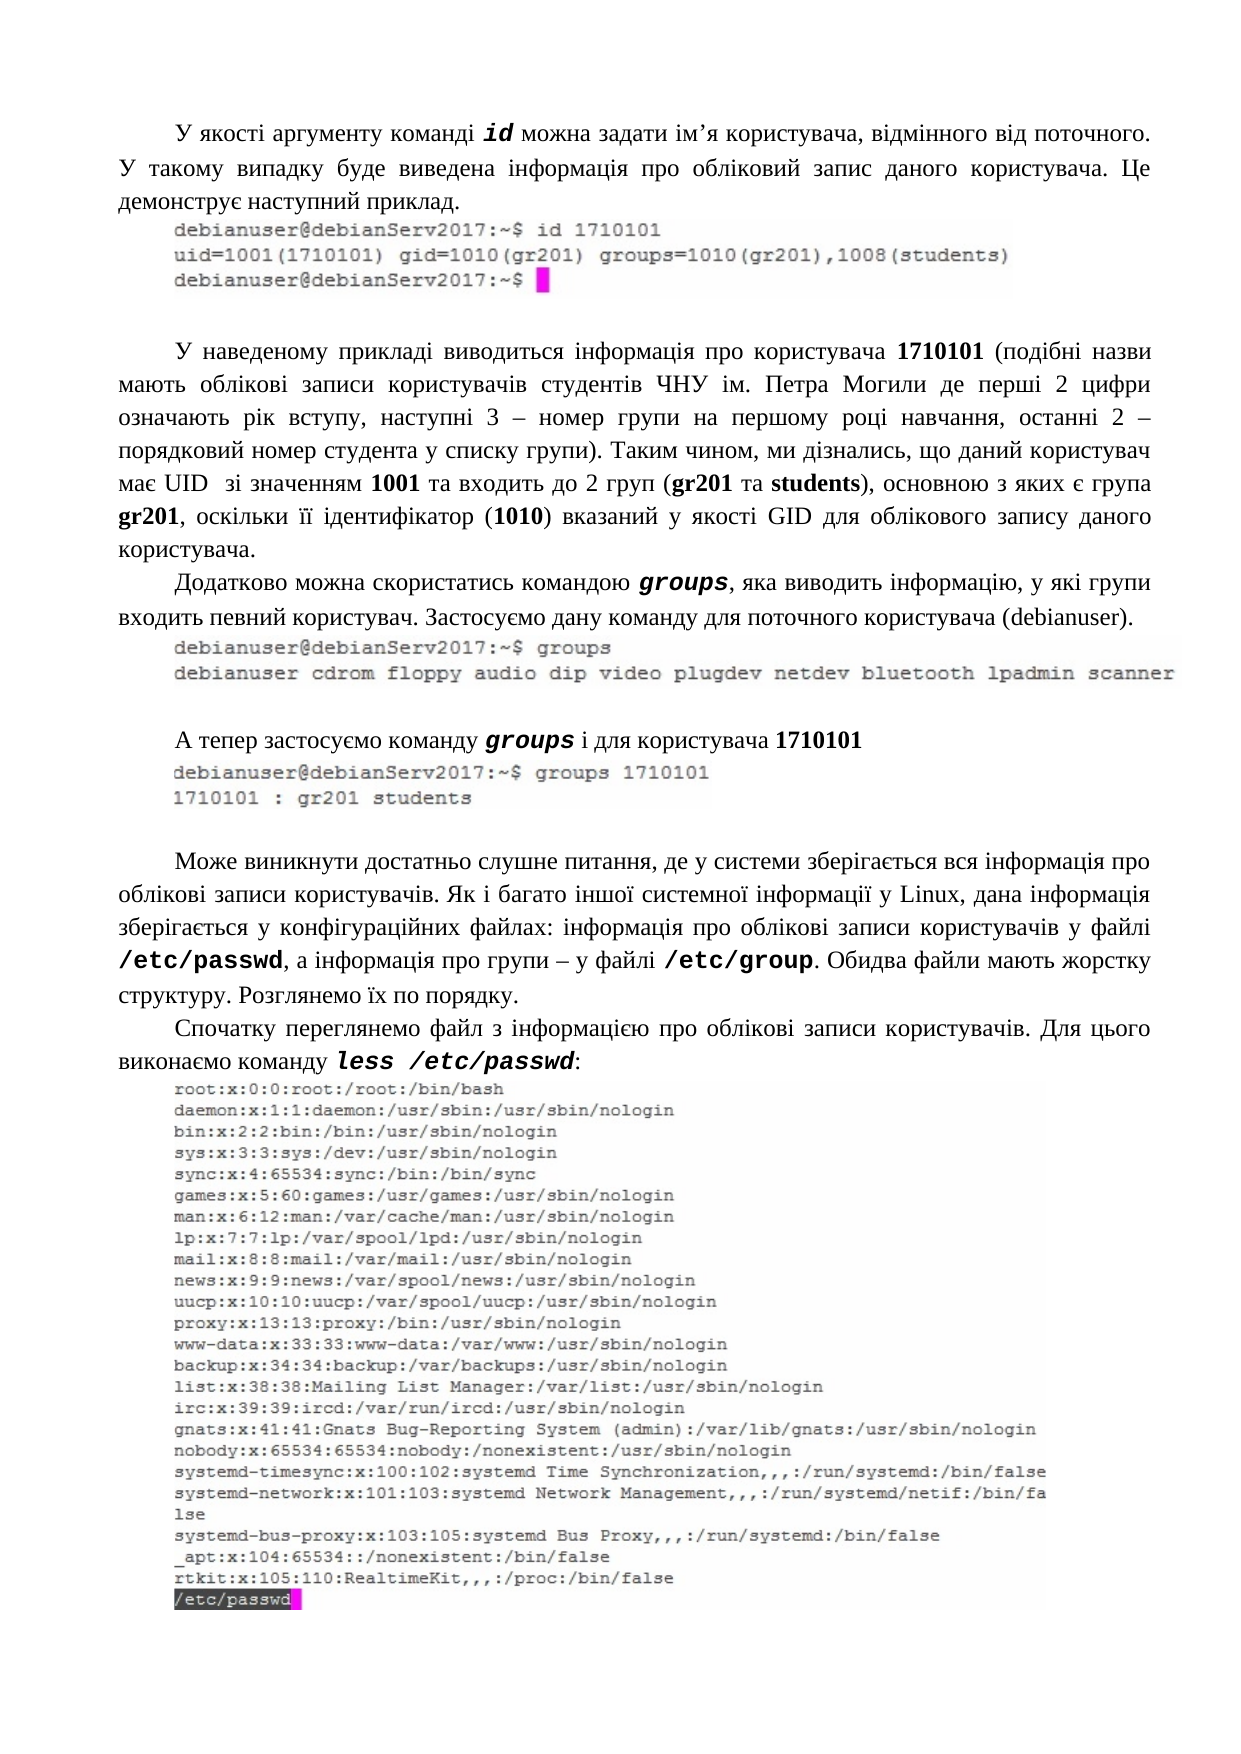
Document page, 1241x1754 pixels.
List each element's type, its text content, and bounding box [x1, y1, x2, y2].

picture [174, 635, 1183, 689]
picture [174, 1081, 1047, 1610]
picture [174, 219, 1014, 299]
text А тепер застосуємо команду groups і для користувача 1710101 [118, 725, 1152, 756]
text Додатково можна скористатись командою groups, яка виводить інформацію, у які групи входить певний користувач. Застосуємо дану команду для поточного користувача (debianuser). [118, 567, 1152, 631]
text У наведеному прикладі виводиться інформація про користувача 1710101 (подібні назви мають облікові записи користувачів студентів ЧНУ ім. Петра Могили де перші 2 цифри означають рік вступу, наступні 3 – номер групи на першому році навчання, останні 2 – порядковий номер студента у списку групи). Таким чином, ми дізнались, що даний користувач має UID зі значенням 1001 та входить до 2 груп (gr201 та students), основною з яких є група gr201, оскільки її ідентифікатор (1010) вказаний у якості GID для облікового запису даного користувача. [118, 336, 1152, 563]
text Може виникнути достатньо слушне питання, де у системи зберігається вся інформація про облікові записи користувачів. Як і багато іншої системної інформації у Linux, дана інформація зберігається у конфігураційних файлах: інформація про облікові записи користувачів у файлі /etc/passwd, а інформація про групи – у файлі /etc/group. Обидва файли мають жорстку структуру. Розглянемо їх по порядку. [118, 846, 1152, 1009]
text Спочатку переглянемо файл з інформацією про облікові записи користувачів. Для цього виконаємо команду less /etc/passwd: [118, 1013, 1152, 1077]
text У якості аргументу команді id можна задати ім’я користувача, відмінного від поточного. У такому випадку буде виведена інформація про обліковий запис даного користувача. Це демонструє наступний приклад. [118, 118, 1152, 215]
picture [174, 760, 712, 809]
